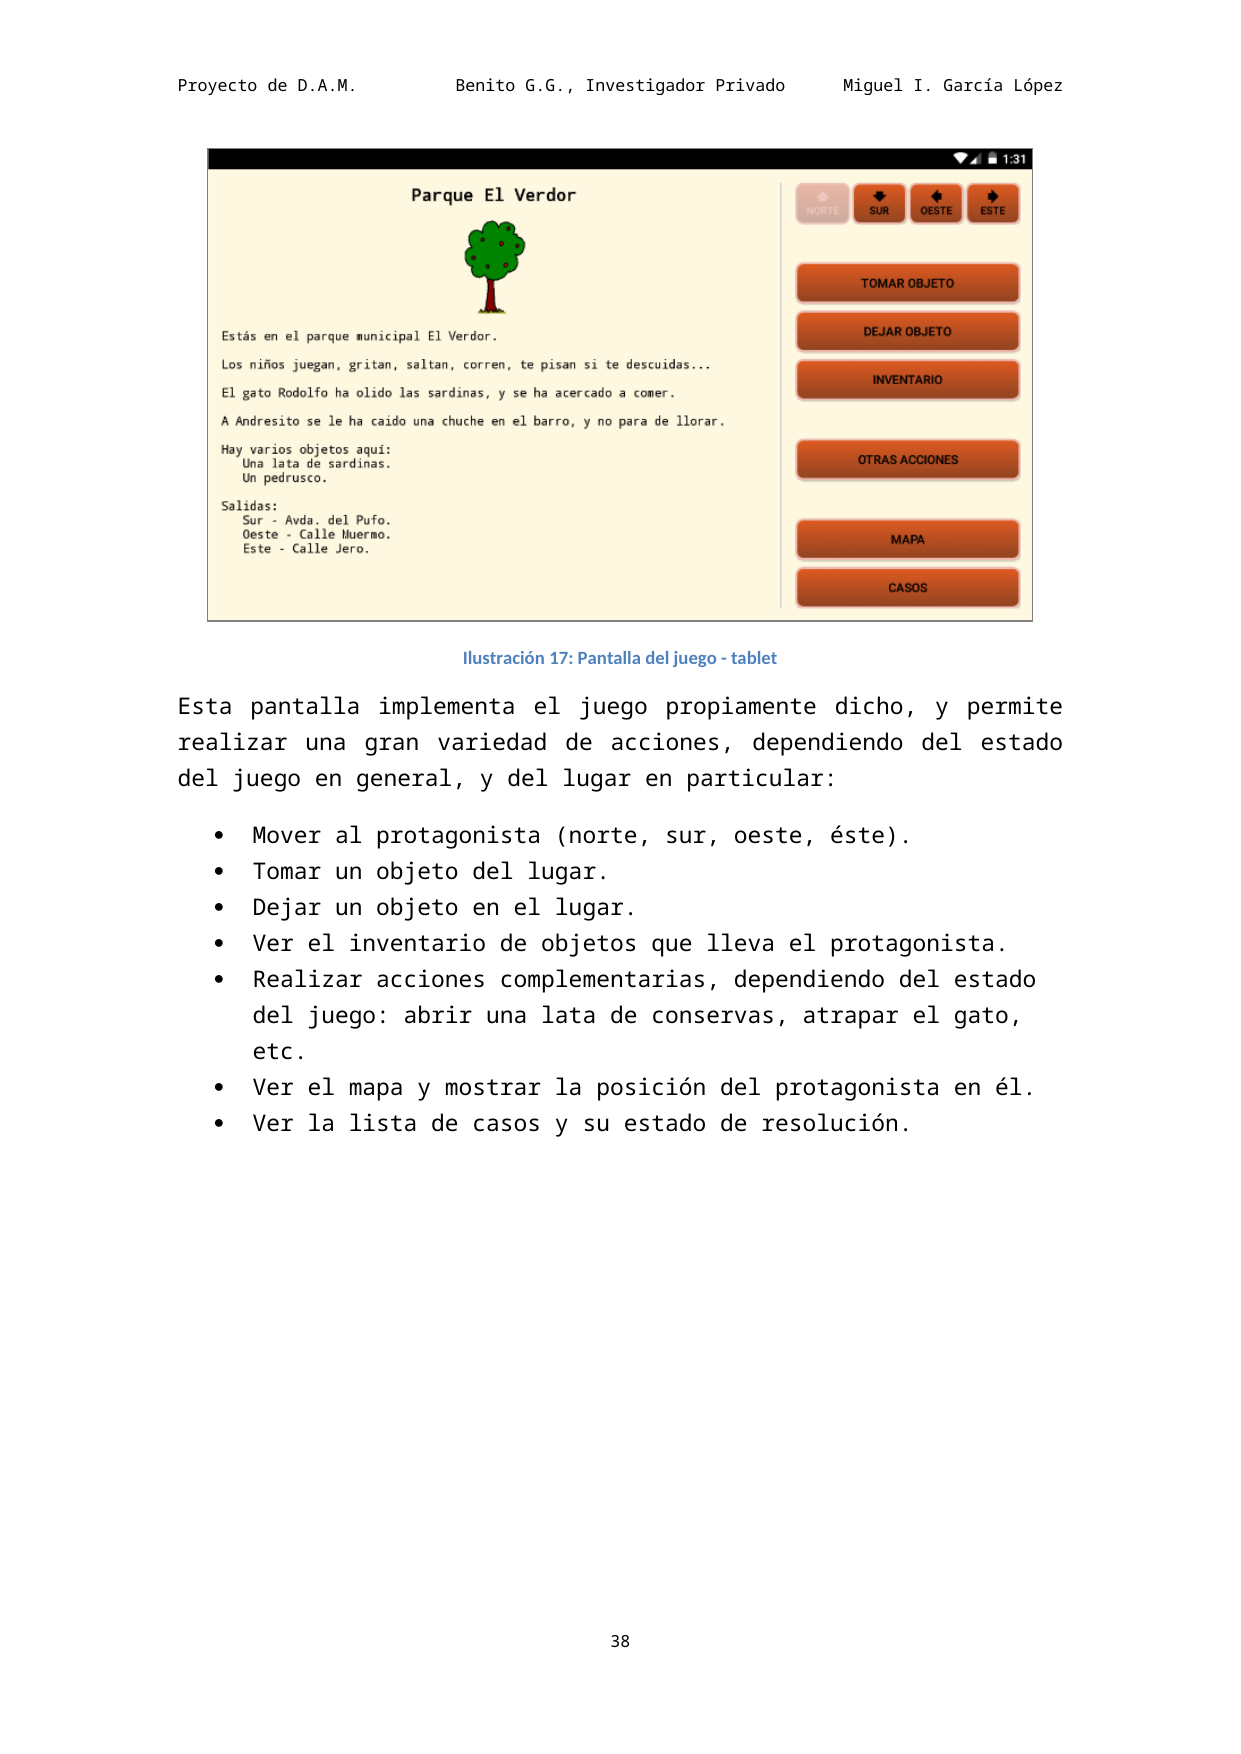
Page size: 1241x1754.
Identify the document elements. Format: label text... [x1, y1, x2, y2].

list Ver el inventario de objetos que lleva el protagonista. [215, 927, 1063, 958]
list Realizar acciones complementarias, dependiendo del estado del juego: abrir una lata de conservas, atrapar el gato, etc. [215, 963, 1063, 1066]
text Esta pantalla implementa el juego propiamente dicho, y permite realizar una gran variedad de acciones, dependiendo del estado del juego en general, y del lugar en particular: [177, 690, 1063, 793]
list Dejar un objeto en el lugar. [215, 891, 1063, 922]
list Ver la lista de casos y su estado de resolución. [215, 1106, 1063, 1138]
list Mover al protagonista (norte, sur, oeste, éste). [215, 819, 1063, 850]
list Ver el mapa y mostrar la posición del protagonista en él. [215, 1071, 1063, 1102]
list Tomar un objeto del lugar. [215, 855, 1063, 886]
picture [208, 149, 1032, 620]
